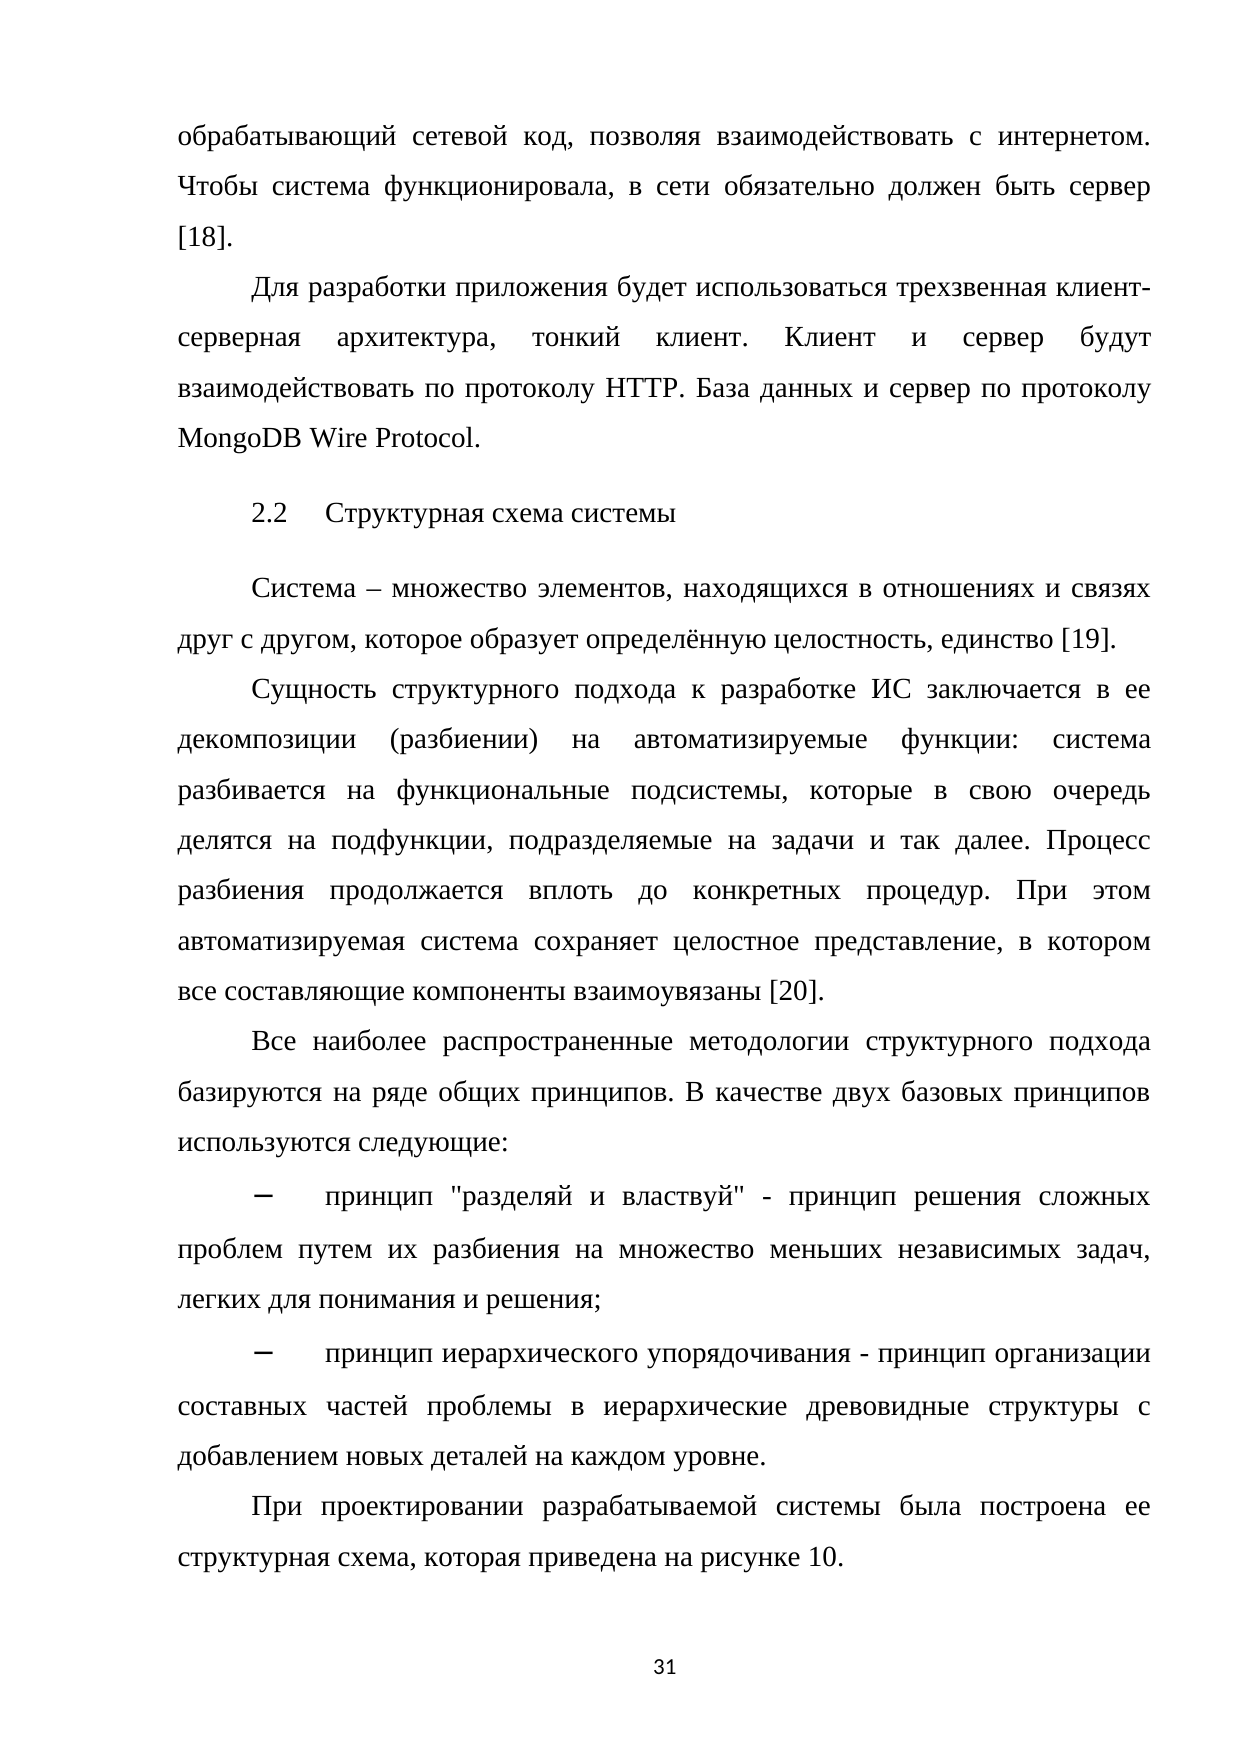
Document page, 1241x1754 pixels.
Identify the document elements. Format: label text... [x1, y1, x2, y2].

text Сущность структурного подхода к разработке ИС заключается в ее декомпозиции (разбиении) на автоматизируемые функции: система разбивается на функциональные подсистемы, которые в свою очередь делятся на подфункции, подразделяемые на задачи и так далее. Процесс разбиения продолжается вплоть до конкретных процедур. При этом автоматизируемая система сохраняет целостное представление, в котором все составляющие компоненты взаимоувязаны [20]. [177, 671, 1152, 1007]
list принцип "разделяй и властвуй" - принцип решения сложных проблем путем их разбиения на множество меньших независимых задач, легких для понимания и решения; [177, 1174, 1152, 1315]
text Для разработки приложения будет использоваться трехзвенная клиент-серверная архитектура, тонкий клиент. Клиент и сервер будут взаимодействовать по протоколу HTTP. База данных и сервер по протоколу MongoDB Wire Protocol. [177, 269, 1152, 453]
text При проектировании разрабатываемой системы была построена ее структурная схема, которая приведена на рисунке 10. [177, 1488, 1152, 1572]
list принцип иерархического упорядочивания - принцип организации составных частей проблемы в иерархические древовидные структуры с добавлением новых деталей на каждом уровне. [177, 1331, 1152, 1472]
text Все наиболее распространенные методологии структурного подхода базируются на ряде общих принципов. В качестве двух базовых принципов используются следующие: [177, 1023, 1152, 1158]
text Система – множество элементов, находящихся в отношениях и связях друг с другом, которое образует определённую целостность, единство [19]. [177, 571, 1152, 654]
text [177, 118, 1152, 252]
text Структурная схема системы [251, 495, 1152, 529]
